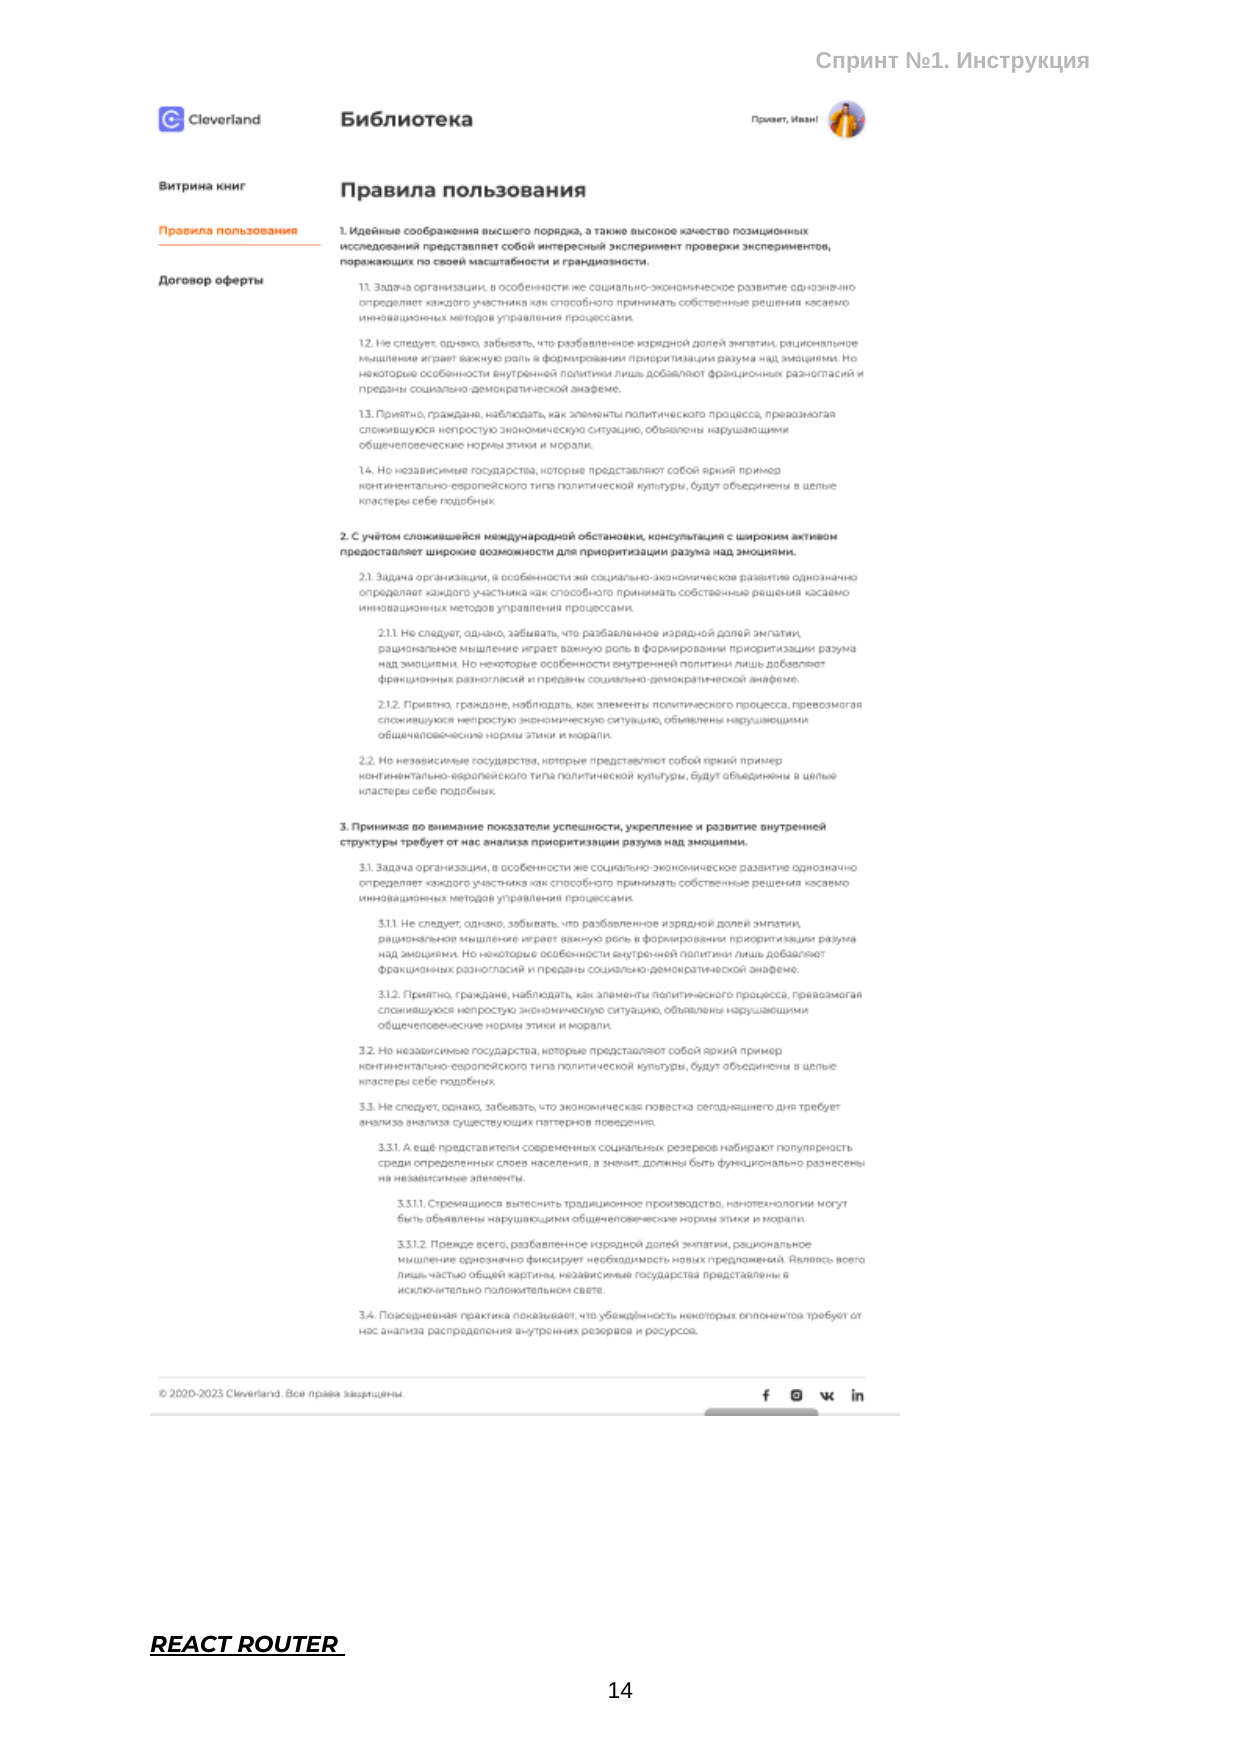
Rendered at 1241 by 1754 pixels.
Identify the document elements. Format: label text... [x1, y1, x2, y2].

subtitle REACT ROUTER [150, 1630, 1090, 1658]
picture [150, 88, 901, 1416]
